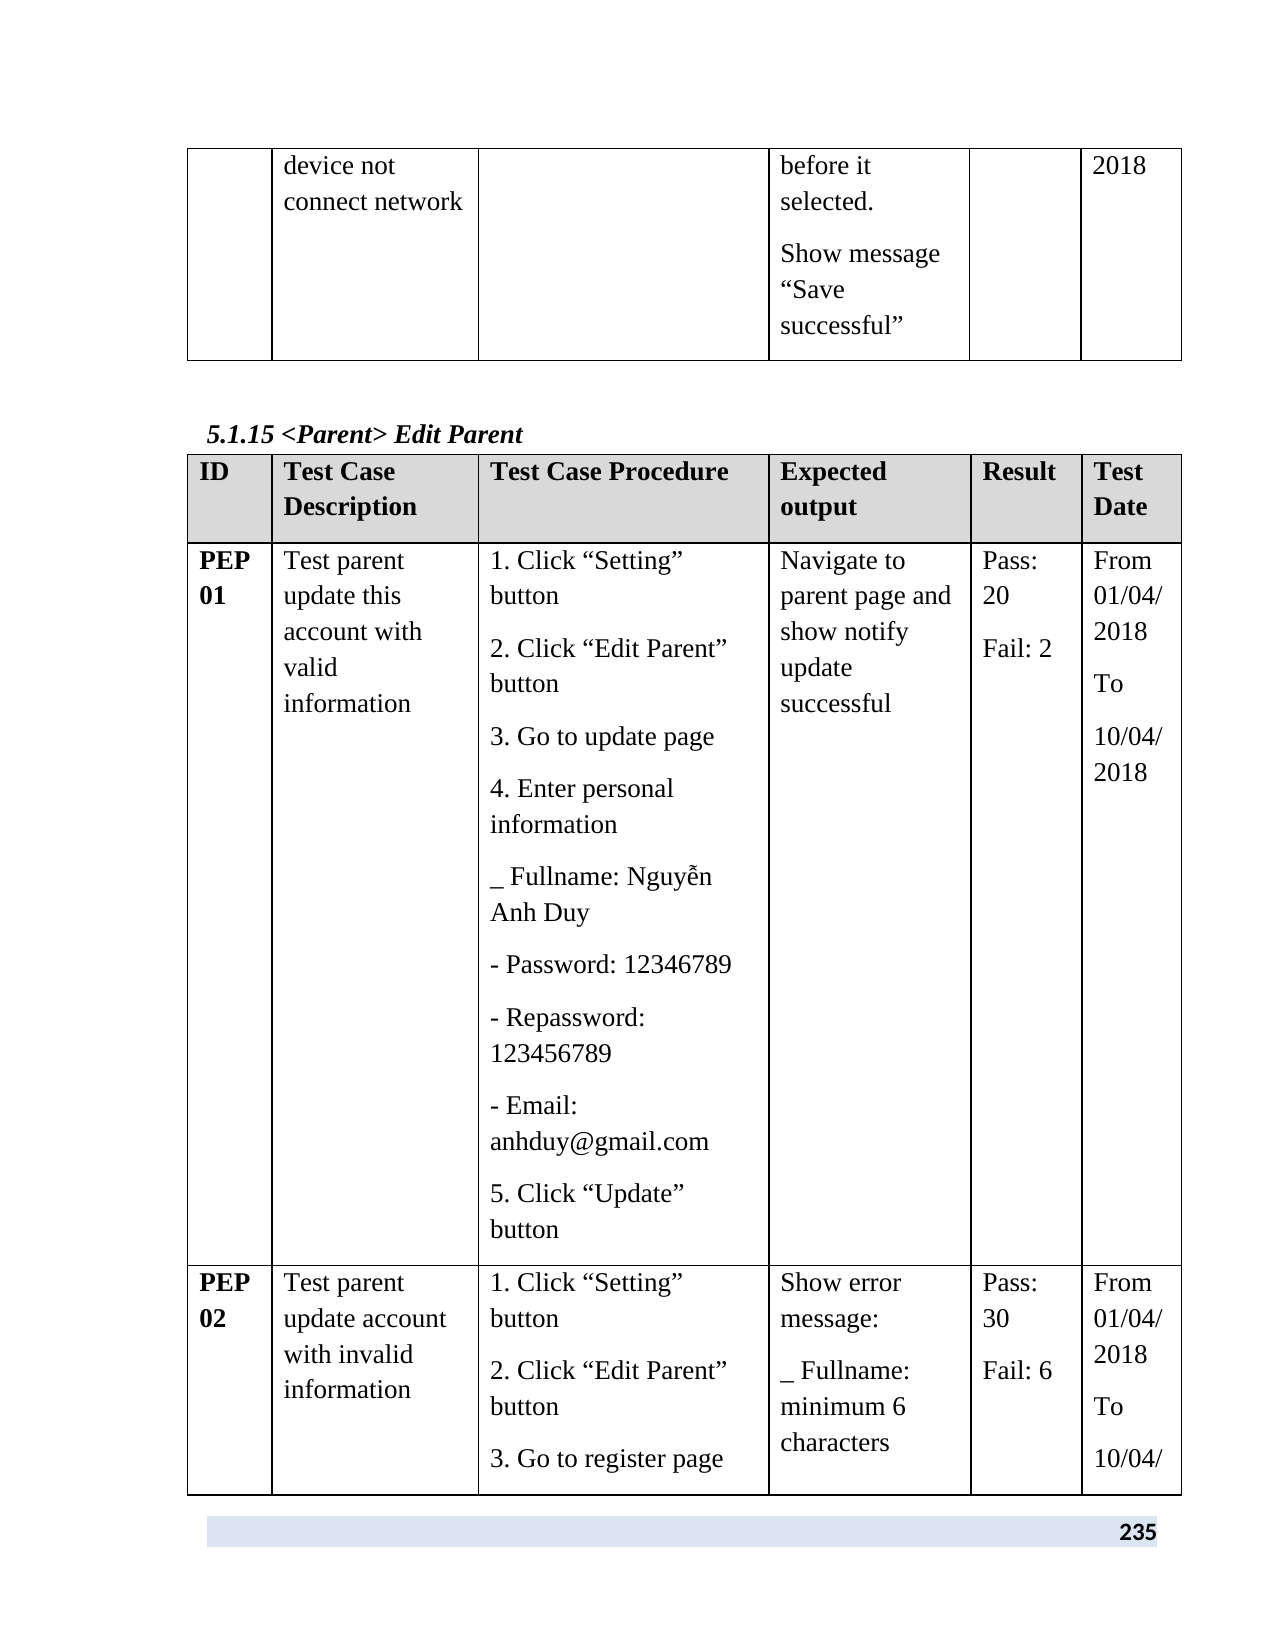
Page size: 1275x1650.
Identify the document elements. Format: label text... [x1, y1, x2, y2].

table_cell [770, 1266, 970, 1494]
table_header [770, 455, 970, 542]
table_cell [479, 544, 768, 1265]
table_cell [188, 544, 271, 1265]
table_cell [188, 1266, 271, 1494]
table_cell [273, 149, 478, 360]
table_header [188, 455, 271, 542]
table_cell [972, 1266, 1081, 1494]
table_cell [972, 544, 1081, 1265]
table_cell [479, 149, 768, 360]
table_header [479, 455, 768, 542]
subtitle 5.1.15 <Parent> Edit Parent [207, 418, 1157, 449]
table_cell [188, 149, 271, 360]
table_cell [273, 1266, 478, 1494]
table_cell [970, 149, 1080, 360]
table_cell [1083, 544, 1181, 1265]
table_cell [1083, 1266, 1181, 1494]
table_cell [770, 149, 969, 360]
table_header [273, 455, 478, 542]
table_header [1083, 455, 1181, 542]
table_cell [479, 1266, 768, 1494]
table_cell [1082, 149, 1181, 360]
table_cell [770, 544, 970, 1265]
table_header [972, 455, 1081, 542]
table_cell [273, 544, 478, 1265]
